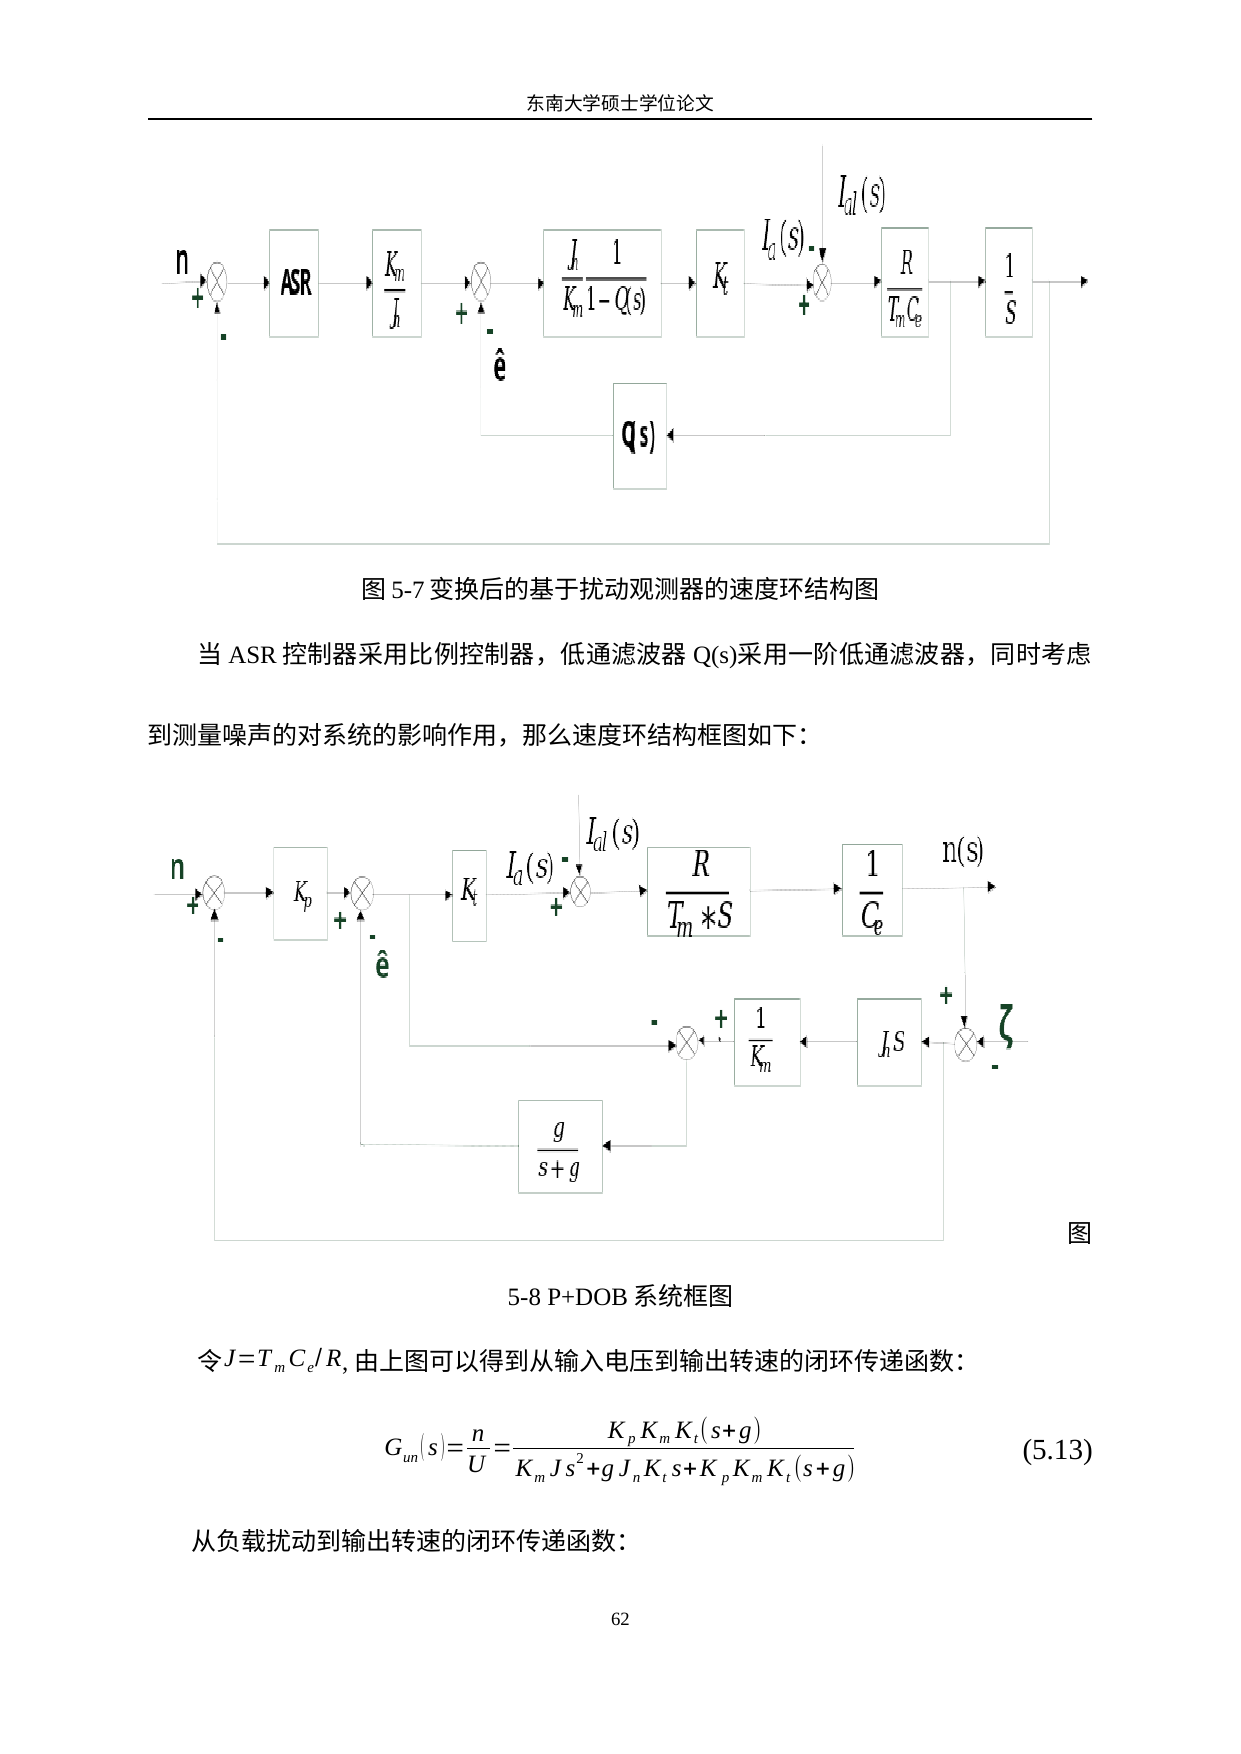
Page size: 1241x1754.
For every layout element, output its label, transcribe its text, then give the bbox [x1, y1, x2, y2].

text 图5-8 P+DOB系统框图 [148, 775, 1092, 1327]
text 当ASR控制器采用比例控制器，低通滤波器Q(s)采用一阶低通滤波器，同时考虑到测量噪声的对系统的影响作用，那么速度环结构框图如下： [148, 620, 1092, 766]
text 图5-7变换后的基于扰动观测器的速度环结构图 [148, 555, 1092, 620]
text (5.13) [148, 1402, 1092, 1499]
text 从负载扰动到输出转速的闭环传递函数： [191, 1507, 1092, 1572]
text 令, 由上图可以得到从输入电压到输出转速的闭环传递函数： [148, 1327, 1092, 1392]
